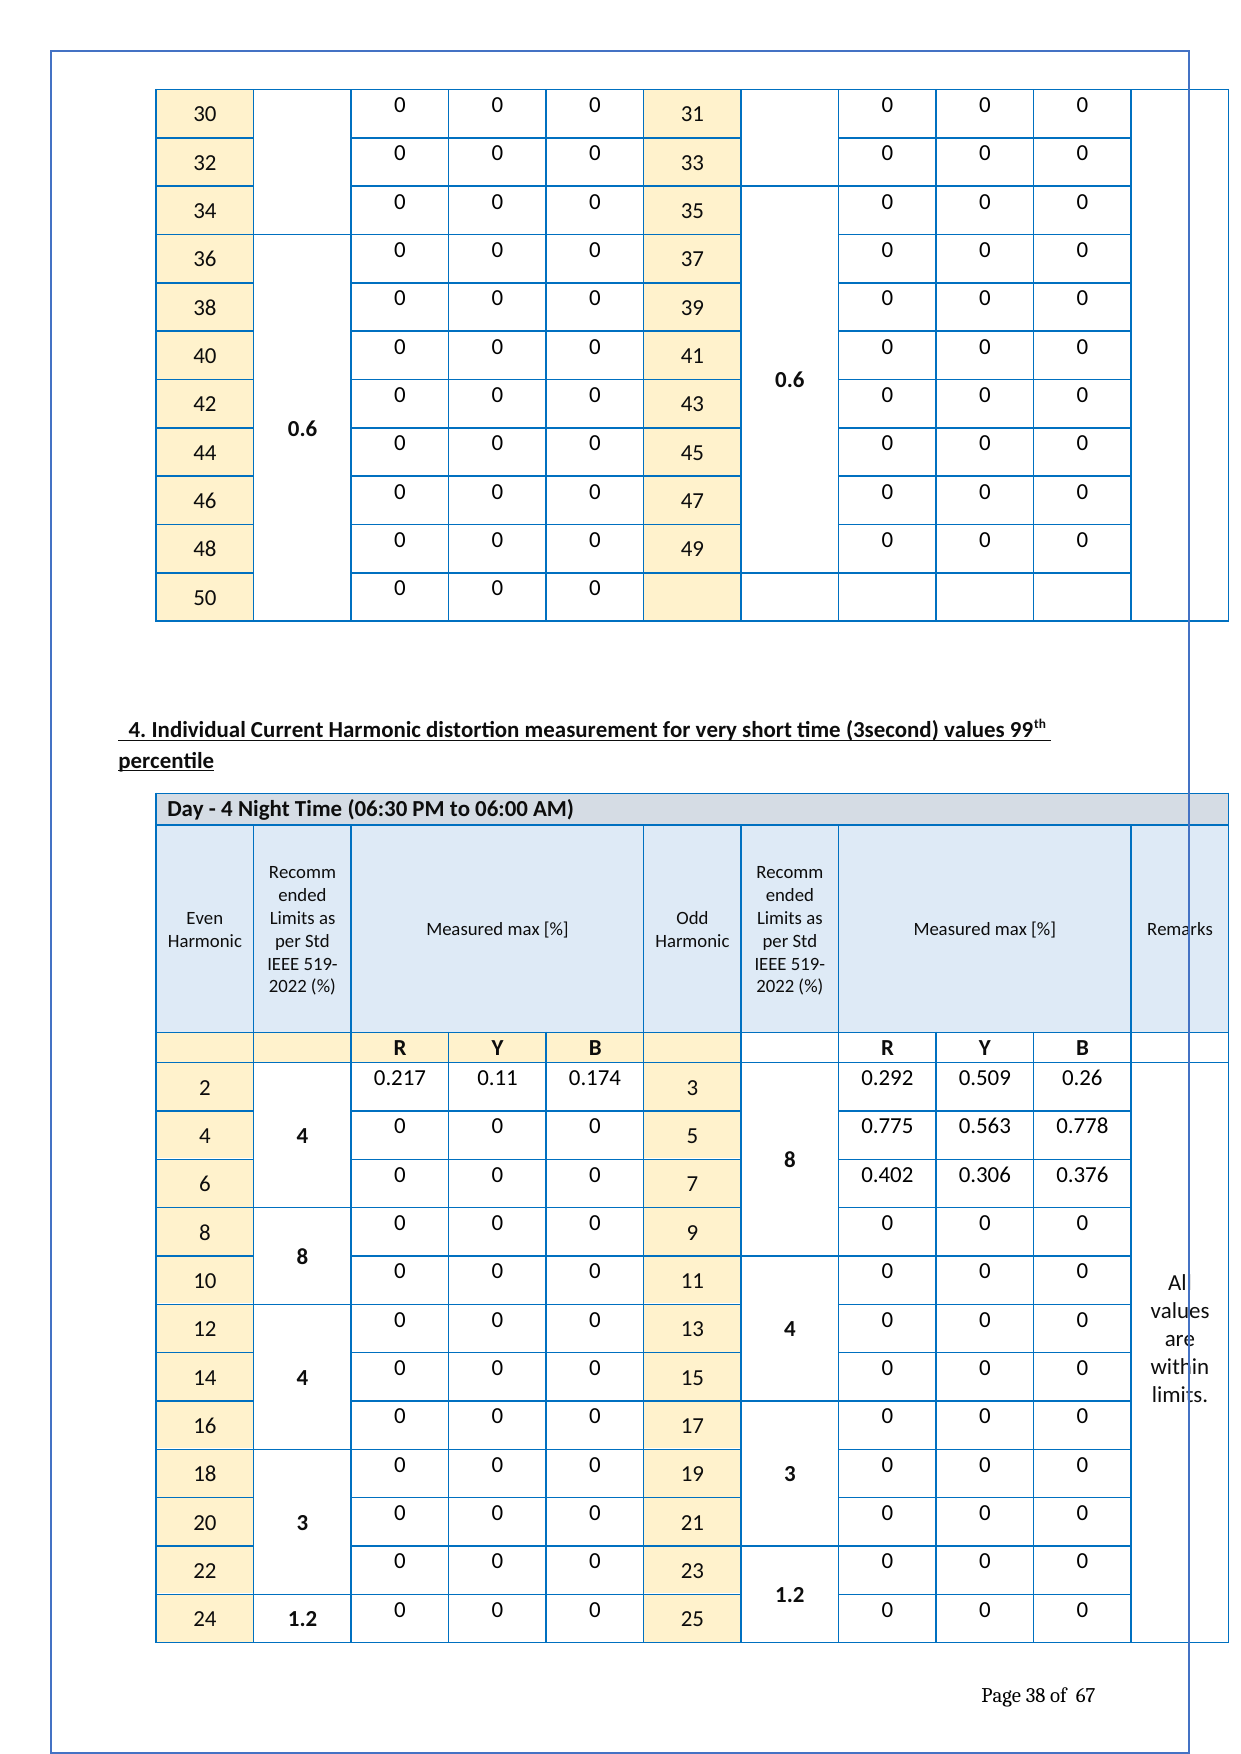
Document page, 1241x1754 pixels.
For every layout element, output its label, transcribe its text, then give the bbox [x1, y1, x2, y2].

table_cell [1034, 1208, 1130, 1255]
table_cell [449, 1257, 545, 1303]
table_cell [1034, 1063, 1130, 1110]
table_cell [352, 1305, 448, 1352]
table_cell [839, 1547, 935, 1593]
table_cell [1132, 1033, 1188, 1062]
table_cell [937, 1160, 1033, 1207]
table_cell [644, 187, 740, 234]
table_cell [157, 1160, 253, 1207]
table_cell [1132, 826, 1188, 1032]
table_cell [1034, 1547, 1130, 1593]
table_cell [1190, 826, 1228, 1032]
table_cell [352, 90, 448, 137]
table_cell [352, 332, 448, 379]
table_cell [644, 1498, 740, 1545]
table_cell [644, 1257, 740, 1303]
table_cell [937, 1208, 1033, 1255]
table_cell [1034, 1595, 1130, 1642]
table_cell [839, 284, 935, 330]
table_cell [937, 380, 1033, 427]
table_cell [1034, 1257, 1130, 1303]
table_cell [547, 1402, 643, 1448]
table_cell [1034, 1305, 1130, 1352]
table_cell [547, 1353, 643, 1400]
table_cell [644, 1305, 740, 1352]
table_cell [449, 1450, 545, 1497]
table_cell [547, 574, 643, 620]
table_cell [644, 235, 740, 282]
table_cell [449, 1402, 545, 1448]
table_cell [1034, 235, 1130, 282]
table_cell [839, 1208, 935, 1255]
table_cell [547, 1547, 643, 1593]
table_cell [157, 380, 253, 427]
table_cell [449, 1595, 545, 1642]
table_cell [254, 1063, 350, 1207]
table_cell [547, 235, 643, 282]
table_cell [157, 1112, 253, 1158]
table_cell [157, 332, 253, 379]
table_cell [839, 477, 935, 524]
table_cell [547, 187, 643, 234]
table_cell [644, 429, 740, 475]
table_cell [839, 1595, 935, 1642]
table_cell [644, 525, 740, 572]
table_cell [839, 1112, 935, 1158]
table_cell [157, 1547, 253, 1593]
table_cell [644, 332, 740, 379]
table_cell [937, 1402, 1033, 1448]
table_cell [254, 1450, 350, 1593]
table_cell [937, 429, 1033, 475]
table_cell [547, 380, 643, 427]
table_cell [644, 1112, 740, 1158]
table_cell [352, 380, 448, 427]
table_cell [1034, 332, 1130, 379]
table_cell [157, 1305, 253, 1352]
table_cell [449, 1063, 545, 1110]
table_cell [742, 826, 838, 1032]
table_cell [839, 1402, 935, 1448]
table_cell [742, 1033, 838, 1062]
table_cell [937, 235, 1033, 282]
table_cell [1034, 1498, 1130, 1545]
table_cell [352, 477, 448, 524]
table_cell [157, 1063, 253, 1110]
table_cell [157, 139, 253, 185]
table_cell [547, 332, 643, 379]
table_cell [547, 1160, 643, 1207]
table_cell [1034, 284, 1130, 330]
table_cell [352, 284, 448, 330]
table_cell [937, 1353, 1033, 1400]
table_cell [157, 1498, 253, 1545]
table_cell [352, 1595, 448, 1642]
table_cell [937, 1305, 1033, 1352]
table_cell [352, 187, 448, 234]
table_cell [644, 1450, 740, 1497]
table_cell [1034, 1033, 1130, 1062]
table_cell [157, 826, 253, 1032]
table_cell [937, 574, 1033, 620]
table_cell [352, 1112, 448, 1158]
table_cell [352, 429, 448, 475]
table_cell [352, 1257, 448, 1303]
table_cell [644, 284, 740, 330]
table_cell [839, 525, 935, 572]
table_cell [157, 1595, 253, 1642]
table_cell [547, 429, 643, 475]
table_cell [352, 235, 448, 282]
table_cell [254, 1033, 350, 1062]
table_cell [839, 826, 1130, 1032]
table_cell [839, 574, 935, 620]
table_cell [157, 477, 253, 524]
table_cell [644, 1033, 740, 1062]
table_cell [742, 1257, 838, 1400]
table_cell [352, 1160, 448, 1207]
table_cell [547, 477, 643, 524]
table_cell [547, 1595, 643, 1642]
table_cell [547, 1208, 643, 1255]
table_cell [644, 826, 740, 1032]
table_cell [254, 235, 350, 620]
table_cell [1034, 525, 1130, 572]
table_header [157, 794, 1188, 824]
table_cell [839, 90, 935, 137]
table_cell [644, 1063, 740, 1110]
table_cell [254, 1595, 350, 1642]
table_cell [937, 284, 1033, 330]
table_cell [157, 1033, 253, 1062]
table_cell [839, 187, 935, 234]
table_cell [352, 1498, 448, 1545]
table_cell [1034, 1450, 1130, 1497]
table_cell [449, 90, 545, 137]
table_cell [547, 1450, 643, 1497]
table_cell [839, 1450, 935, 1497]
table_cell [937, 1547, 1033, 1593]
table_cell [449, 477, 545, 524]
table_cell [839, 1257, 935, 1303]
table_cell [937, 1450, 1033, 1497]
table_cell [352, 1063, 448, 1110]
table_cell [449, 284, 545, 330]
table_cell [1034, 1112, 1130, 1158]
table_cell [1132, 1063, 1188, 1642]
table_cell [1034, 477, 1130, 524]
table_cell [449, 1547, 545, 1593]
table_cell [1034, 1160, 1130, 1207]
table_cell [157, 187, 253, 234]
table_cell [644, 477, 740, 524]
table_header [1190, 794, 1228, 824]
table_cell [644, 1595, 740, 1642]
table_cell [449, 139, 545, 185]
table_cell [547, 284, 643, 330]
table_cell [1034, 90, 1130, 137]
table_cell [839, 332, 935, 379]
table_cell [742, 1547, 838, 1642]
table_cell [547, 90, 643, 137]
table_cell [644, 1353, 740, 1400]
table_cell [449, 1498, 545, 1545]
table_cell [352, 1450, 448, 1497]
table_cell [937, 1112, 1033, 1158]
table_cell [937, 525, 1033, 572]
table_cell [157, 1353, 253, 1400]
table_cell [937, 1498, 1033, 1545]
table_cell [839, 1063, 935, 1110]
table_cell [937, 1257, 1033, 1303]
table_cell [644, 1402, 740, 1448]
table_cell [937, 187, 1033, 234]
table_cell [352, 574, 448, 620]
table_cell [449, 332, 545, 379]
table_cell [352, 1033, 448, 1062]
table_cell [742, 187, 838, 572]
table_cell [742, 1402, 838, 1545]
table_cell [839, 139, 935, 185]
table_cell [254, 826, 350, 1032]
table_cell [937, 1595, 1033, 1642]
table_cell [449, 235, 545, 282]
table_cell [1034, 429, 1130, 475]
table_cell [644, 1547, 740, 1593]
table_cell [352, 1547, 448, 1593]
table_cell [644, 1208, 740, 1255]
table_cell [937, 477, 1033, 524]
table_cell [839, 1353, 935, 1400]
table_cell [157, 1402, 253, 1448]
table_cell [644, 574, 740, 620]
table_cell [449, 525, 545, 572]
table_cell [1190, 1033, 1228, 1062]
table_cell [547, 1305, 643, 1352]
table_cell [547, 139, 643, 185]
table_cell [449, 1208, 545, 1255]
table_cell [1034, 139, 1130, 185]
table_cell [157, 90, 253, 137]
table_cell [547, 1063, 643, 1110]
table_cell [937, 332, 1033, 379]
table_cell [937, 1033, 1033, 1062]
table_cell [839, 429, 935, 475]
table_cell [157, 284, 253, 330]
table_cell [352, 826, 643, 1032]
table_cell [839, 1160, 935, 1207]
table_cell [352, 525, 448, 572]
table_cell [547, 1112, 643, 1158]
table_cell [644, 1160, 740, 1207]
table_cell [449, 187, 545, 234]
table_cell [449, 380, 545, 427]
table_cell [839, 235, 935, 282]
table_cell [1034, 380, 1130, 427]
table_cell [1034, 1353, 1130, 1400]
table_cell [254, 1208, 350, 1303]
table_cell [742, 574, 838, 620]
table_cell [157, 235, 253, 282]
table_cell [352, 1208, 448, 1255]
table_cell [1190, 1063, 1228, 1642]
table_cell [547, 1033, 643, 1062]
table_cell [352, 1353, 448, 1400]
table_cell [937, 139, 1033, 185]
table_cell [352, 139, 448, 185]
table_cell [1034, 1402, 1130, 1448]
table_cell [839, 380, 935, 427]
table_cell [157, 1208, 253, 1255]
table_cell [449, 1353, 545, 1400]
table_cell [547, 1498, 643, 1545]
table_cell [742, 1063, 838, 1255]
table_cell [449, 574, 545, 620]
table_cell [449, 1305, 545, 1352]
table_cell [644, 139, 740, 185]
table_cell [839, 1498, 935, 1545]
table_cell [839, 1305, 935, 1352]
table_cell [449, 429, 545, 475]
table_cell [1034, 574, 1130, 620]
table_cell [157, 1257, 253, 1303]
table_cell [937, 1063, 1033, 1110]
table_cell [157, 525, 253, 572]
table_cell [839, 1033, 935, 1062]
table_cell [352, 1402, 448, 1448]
text 4. Individual Current Harmonic distortion measurement for very short time (3second) values 99th percentile [118, 716, 1122, 774]
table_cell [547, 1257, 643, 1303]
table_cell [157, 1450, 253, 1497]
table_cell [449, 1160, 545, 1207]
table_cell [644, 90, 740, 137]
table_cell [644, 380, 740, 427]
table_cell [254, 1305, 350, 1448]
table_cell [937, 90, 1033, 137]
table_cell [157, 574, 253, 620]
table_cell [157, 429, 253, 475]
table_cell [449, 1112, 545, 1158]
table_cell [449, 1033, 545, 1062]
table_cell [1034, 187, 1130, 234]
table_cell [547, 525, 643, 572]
